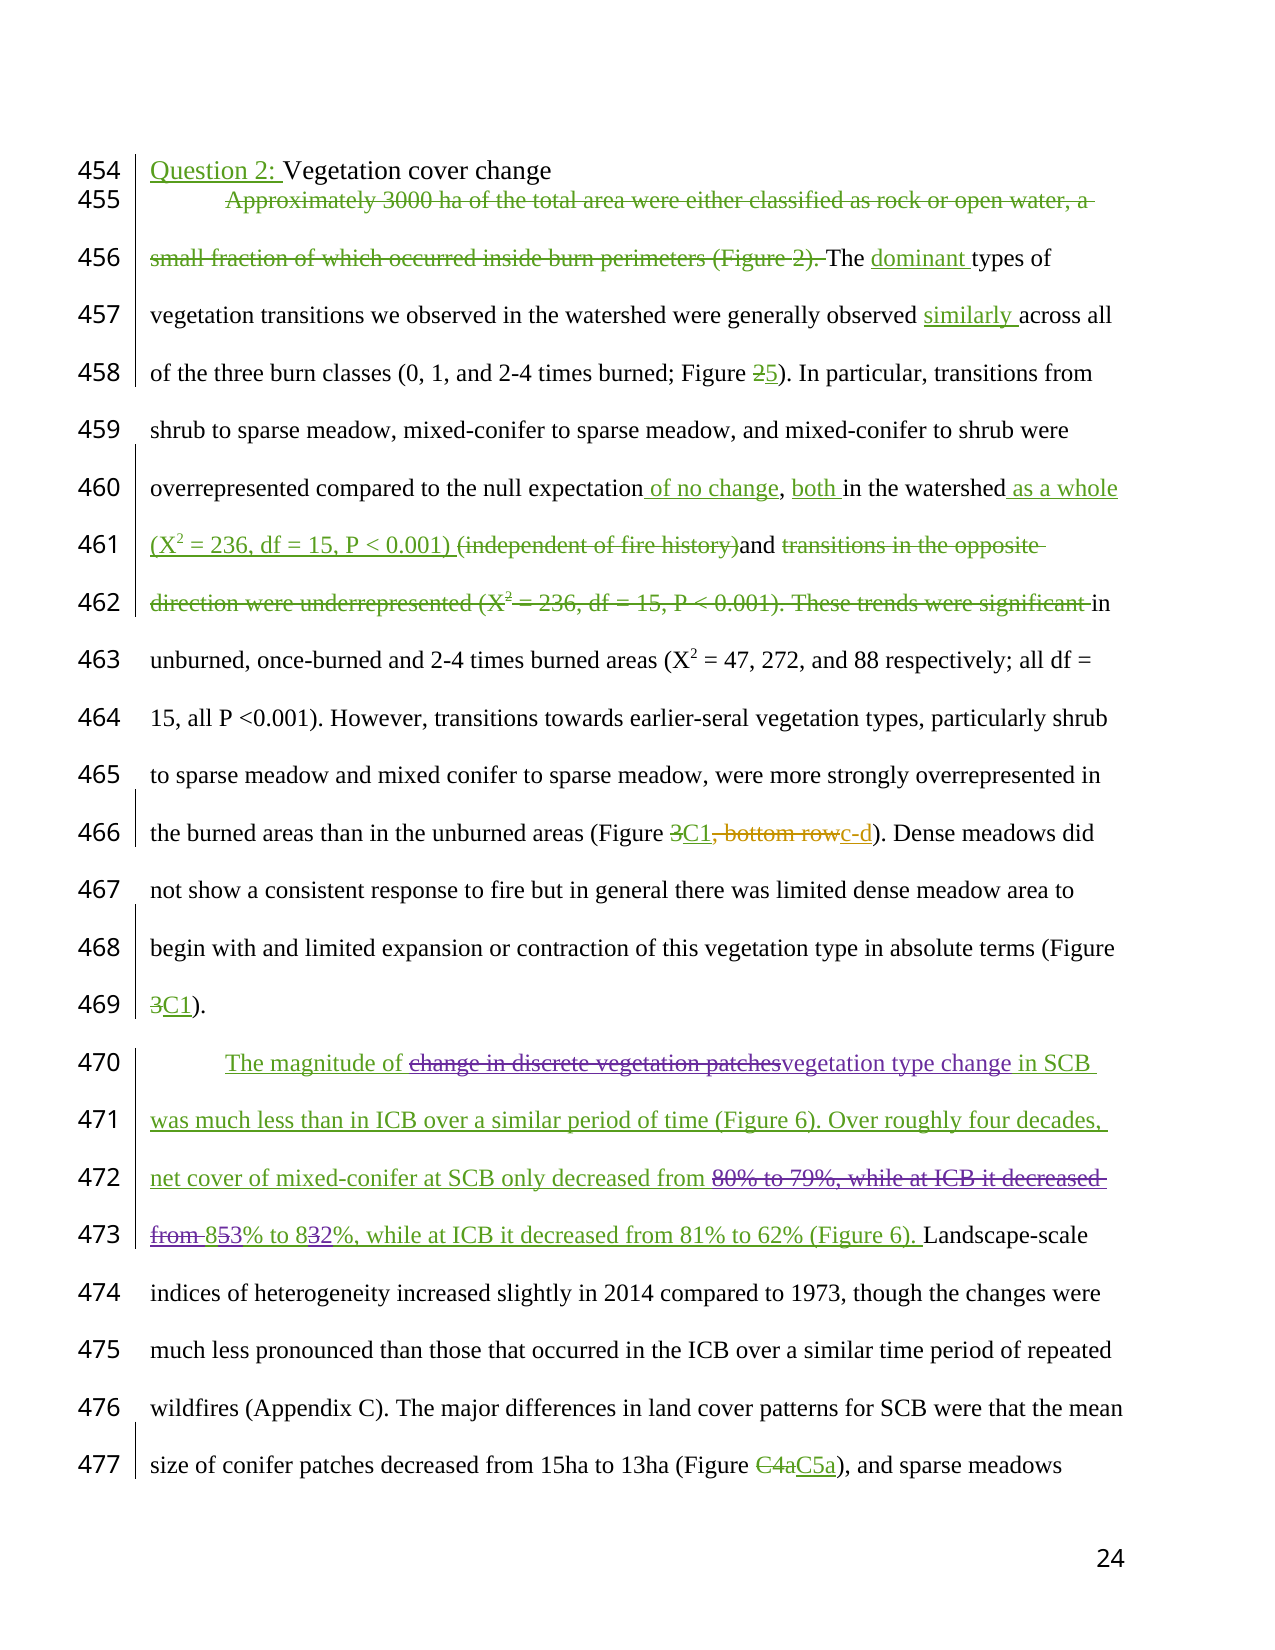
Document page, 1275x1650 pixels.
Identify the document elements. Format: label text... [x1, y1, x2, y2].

text The types of vegetation transitions we observed in the watershed were generally observed across all of the three burn classes (0, 1, and 2-4 times burned; Figure ). In particular, transitions from shrub to sparse meadow, mixed-conifer to sparse meadow, and mixed-conifer to shrub were overrepresented compared to the null expectation, in the watershed and in unburned, once-burned and 2-4 times burned areas (X2 = 47, 272, and 88 respectively; all df = 15, all P <0.001). However, transitions towards earlier-seral vegetation types, particularly shrub to sparse meadow and mixed conifer to sparse meadow, were more strongly overrepresented in the burned areas than in the unburned areas (Figure ). Dense meadows did not show a consistent response to fire but in general there was limited dense meadow area to begin with and limited expansion or contraction of this vegetation type in absolute terms (Figure ). [150, 185, 1125, 1019]
subtitle Vegetation cover change [150, 154, 1125, 185]
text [150, 1048, 1125, 1479]
